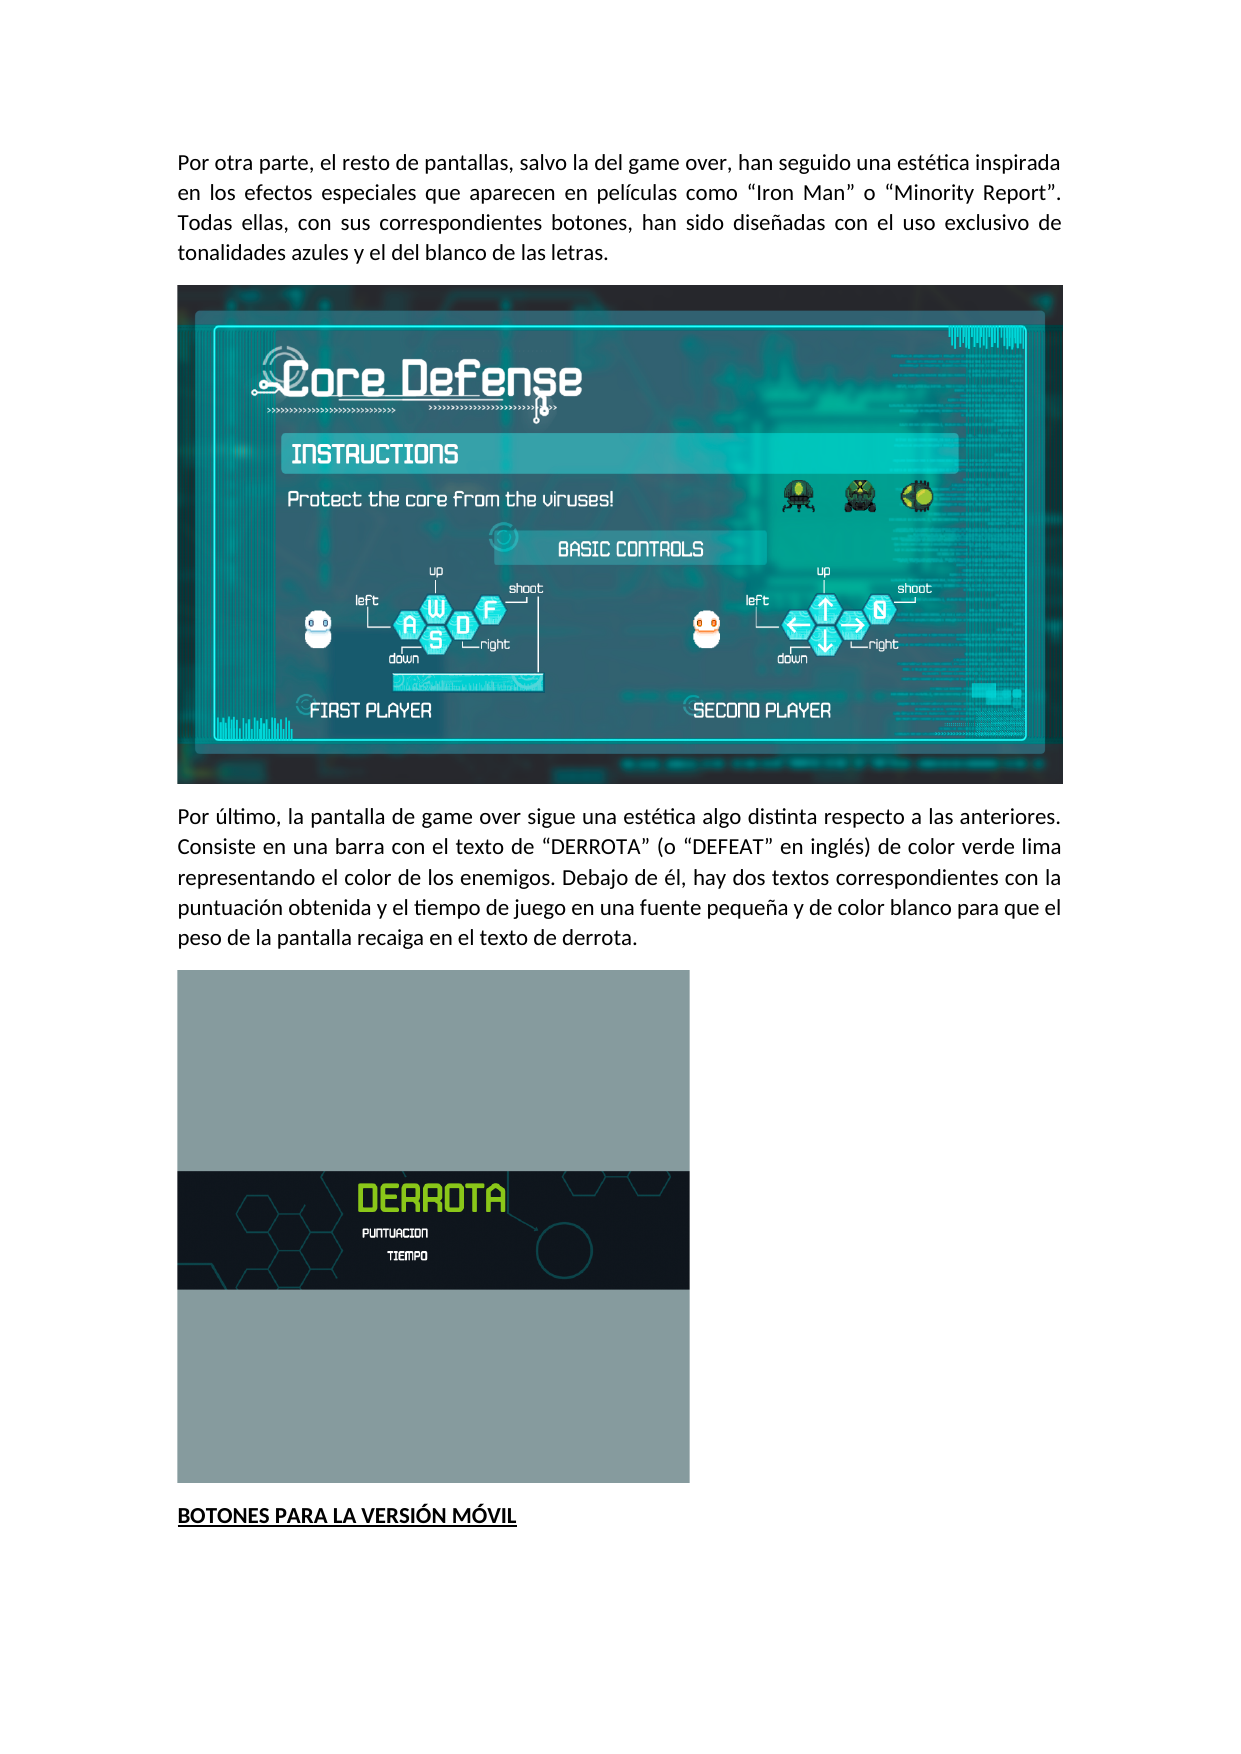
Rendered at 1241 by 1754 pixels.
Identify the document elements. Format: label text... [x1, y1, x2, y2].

picture [177, 970, 690, 1483]
picture [177, 285, 1063, 784]
text BOTONES PARA LA VERSIÓN MÓVIL [177, 1501, 1063, 1529]
text Por otra parte, el resto de pantallas, salvo la del game over, han seguido una estética inspirada en los efectos especiales que aparecen en películas como “Iron Man” o “Minority Report”. Todas ellas, con sus correspondientes botones, han sido diseñadas con el uso exclusivo de tonalidades azules y el del blanco de las letras. [177, 148, 1063, 266]
text Por último, la pantalla de game over sigue una estética algo distinta respecto a las anteriores. Consiste en una barra con el texto de “DERROTA” (o “DEFEAT” en inglés) de color verde lima representando el color de los enemigos. Debajo de él, hay dos textos correspondientes con la puntuación obtenida y el tiempo de juego en una fuente pequeña y de color blanco para que el peso de la pantalla recaiga en el texto de derrota. [177, 802, 1063, 951]
